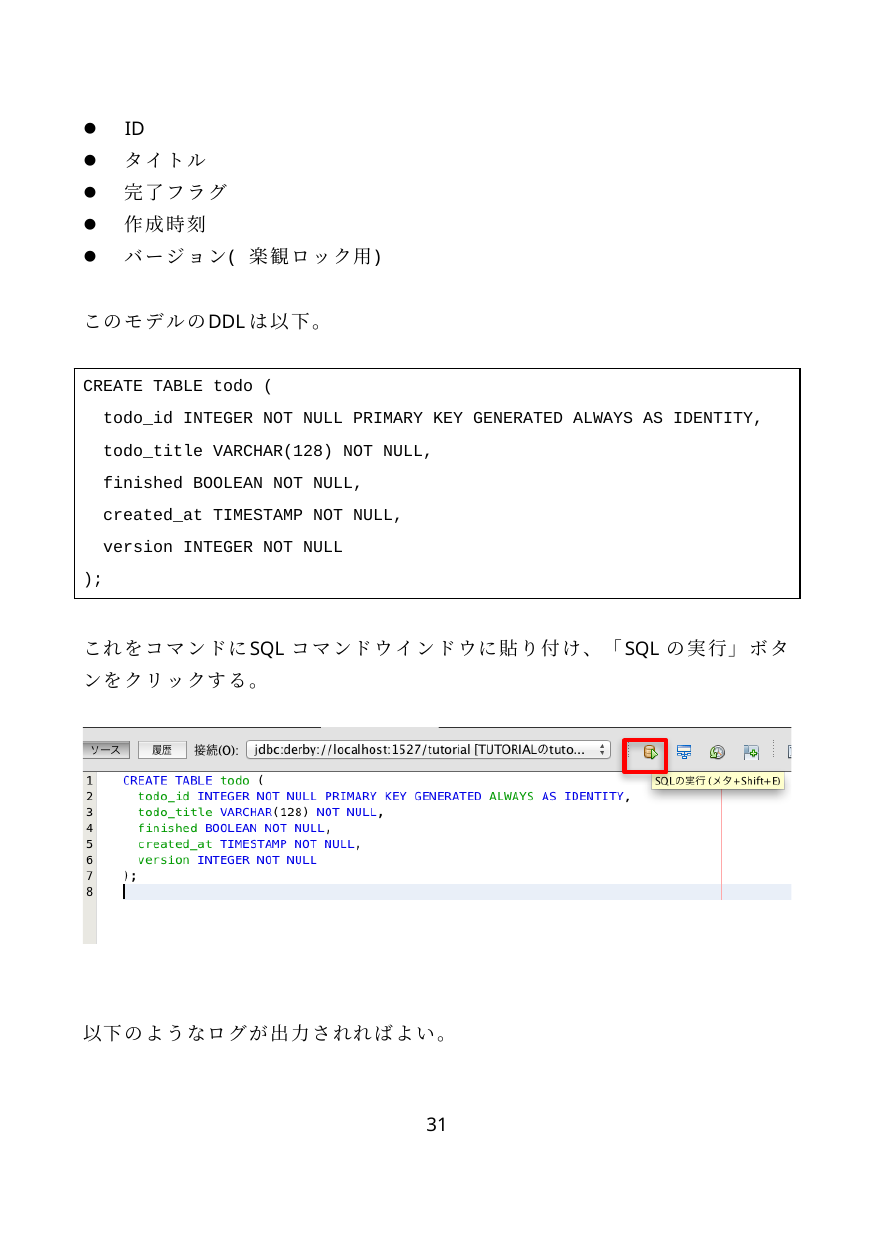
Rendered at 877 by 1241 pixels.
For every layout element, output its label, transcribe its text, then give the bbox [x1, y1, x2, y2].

list タイトル [83, 144, 791, 176]
list 作成時刻 [83, 208, 791, 240]
text todo_id INTEGER NOT NULL PRIMARY KEY GENERATED ALWAYS AS IDENTITY, [83, 403, 791, 436]
text このモデルのDDLは以下。 [83, 304, 791, 336]
text todo_title VARCHAR(128) NOT NULL, [83, 436, 791, 468]
list バージョン(楽観ロック用) [83, 240, 791, 272]
text ); [75, 561, 799, 598]
text CREATE TABLE todo ( [75, 369, 799, 403]
picture [82, 727, 792, 944]
list 完了フラグ [83, 176, 791, 208]
text 以下のようなログが出力されればよい。 [83, 1016, 791, 1048]
text version INTEGER NOT NULL [83, 532, 791, 561]
text created_at TIMESTAMP NOT NULL, [83, 500, 791, 532]
text finished BOOLEAN NOT NULL, [83, 468, 791, 500]
text これをコマンドにSQLコマンドウインドウに貼り付け、「SQLの実行」ボタンをクリックする。 [83, 631, 791, 695]
list ID [83, 112, 791, 144]
